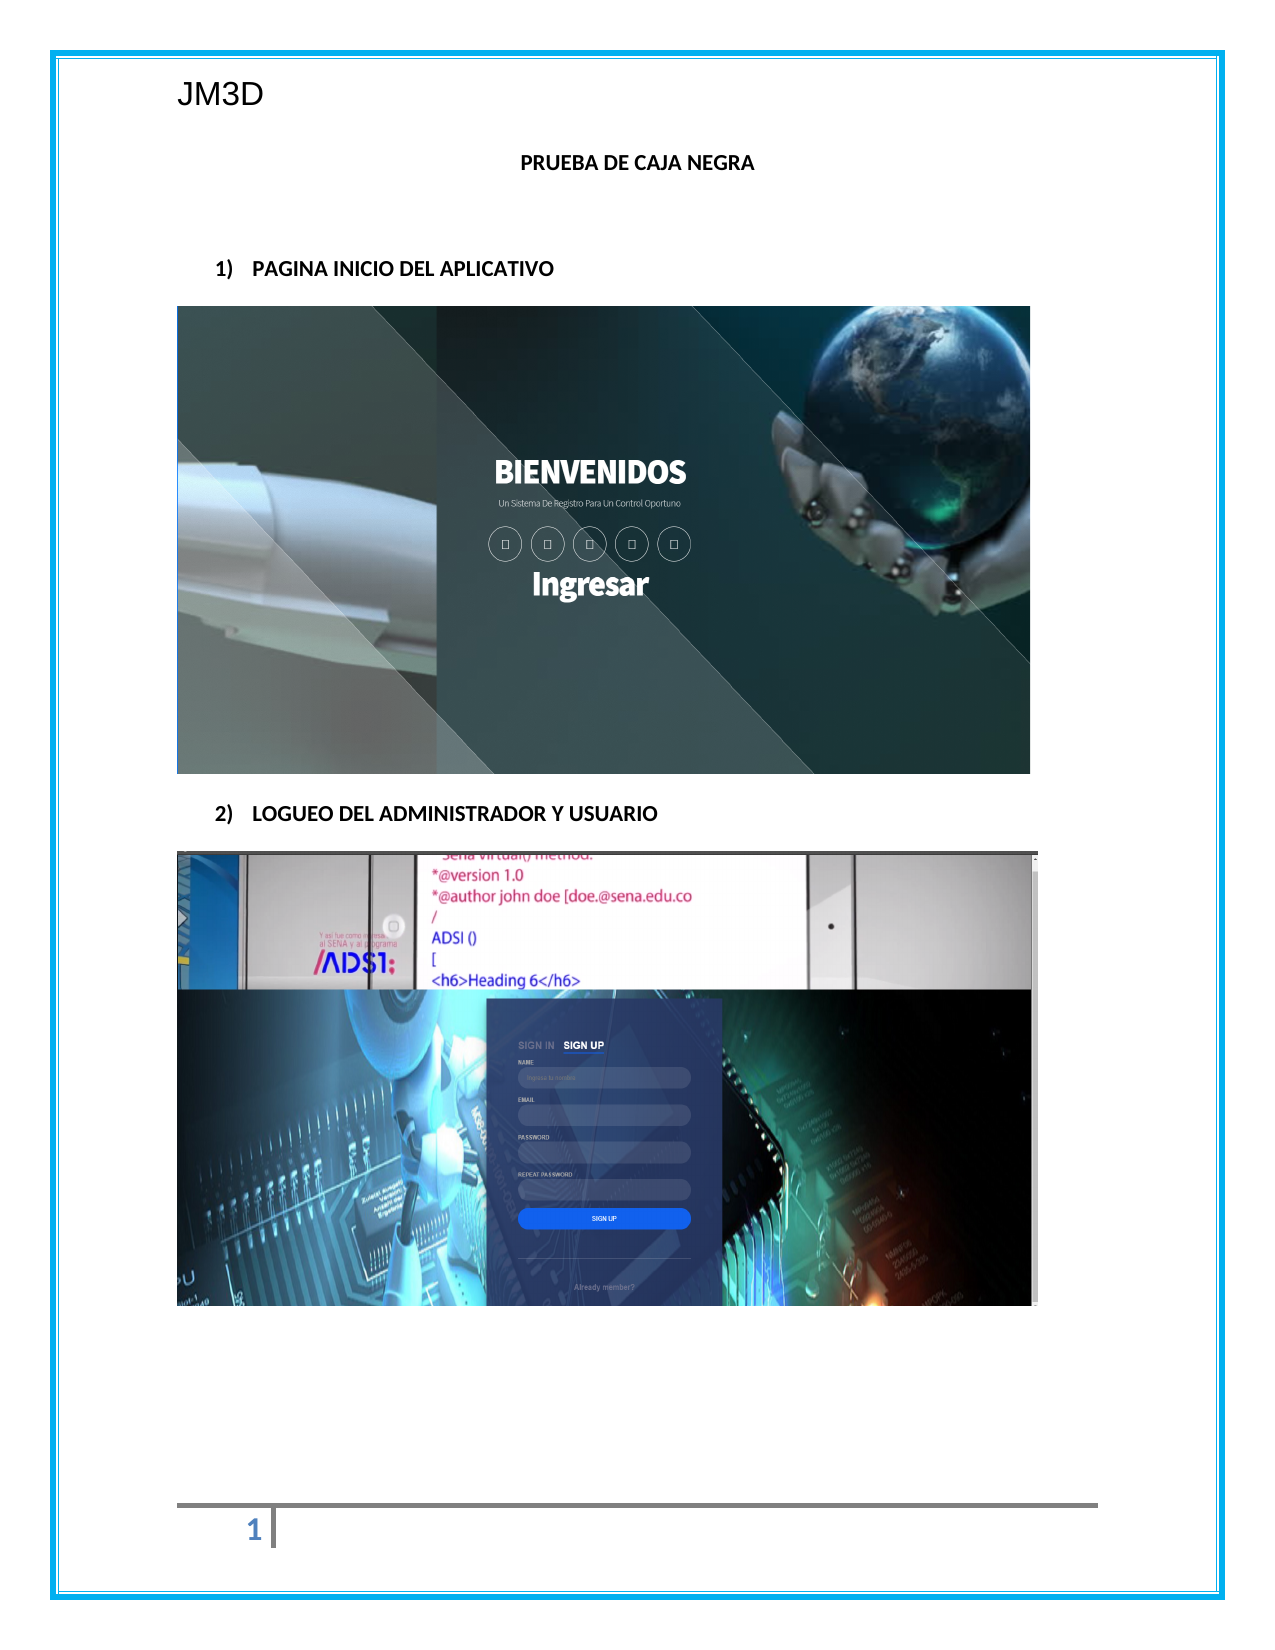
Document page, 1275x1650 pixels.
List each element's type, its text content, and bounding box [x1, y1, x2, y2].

picture [834, 308, 841, 316]
picture [742, 306, 750, 326]
picture [177, 306, 1031, 774]
text PRUEBA DE CAJA NEGRA [177, 148, 1098, 176]
picture [177, 851, 1038, 1306]
picture [753, 306, 760, 337]
list PAGINA INICIO DEL APLICATIVO [214, 254, 1098, 282]
list LOGUEO DEL ADMINISTRADOR Y USUARIO [214, 799, 1098, 827]
